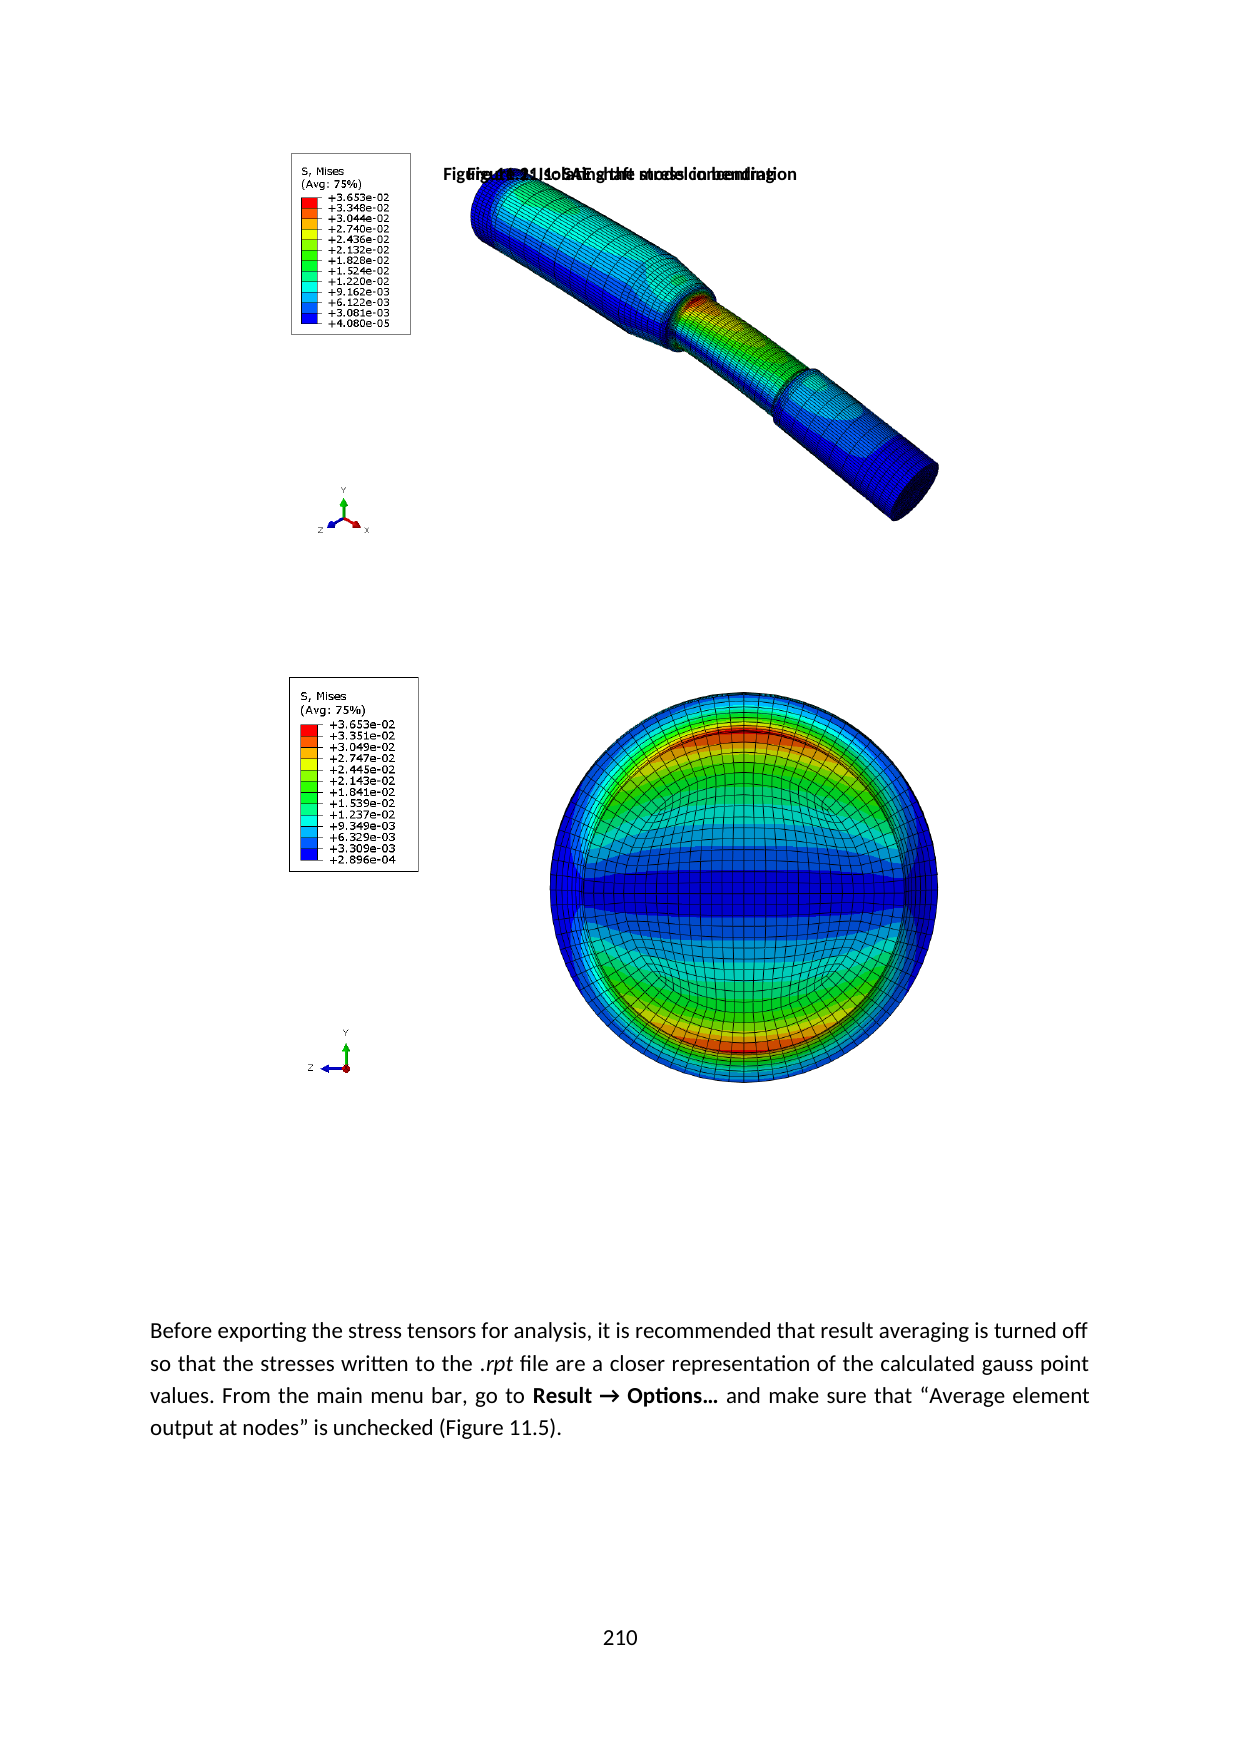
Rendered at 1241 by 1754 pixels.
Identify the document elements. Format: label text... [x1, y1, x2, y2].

picture [287, 149, 954, 548]
text Before exporting the stress tensors for analysis, it is recommended that result averaging is turned off so that the stresses written to the .rpt file are a closer representation of the calculated gauss point values. From the main menu bar, go to Result → Options… and make sure that “Average element output at nodes” is unchecked (Figure 11.5). [150, 1316, 1090, 1441]
picture [285, 673, 955, 1100]
